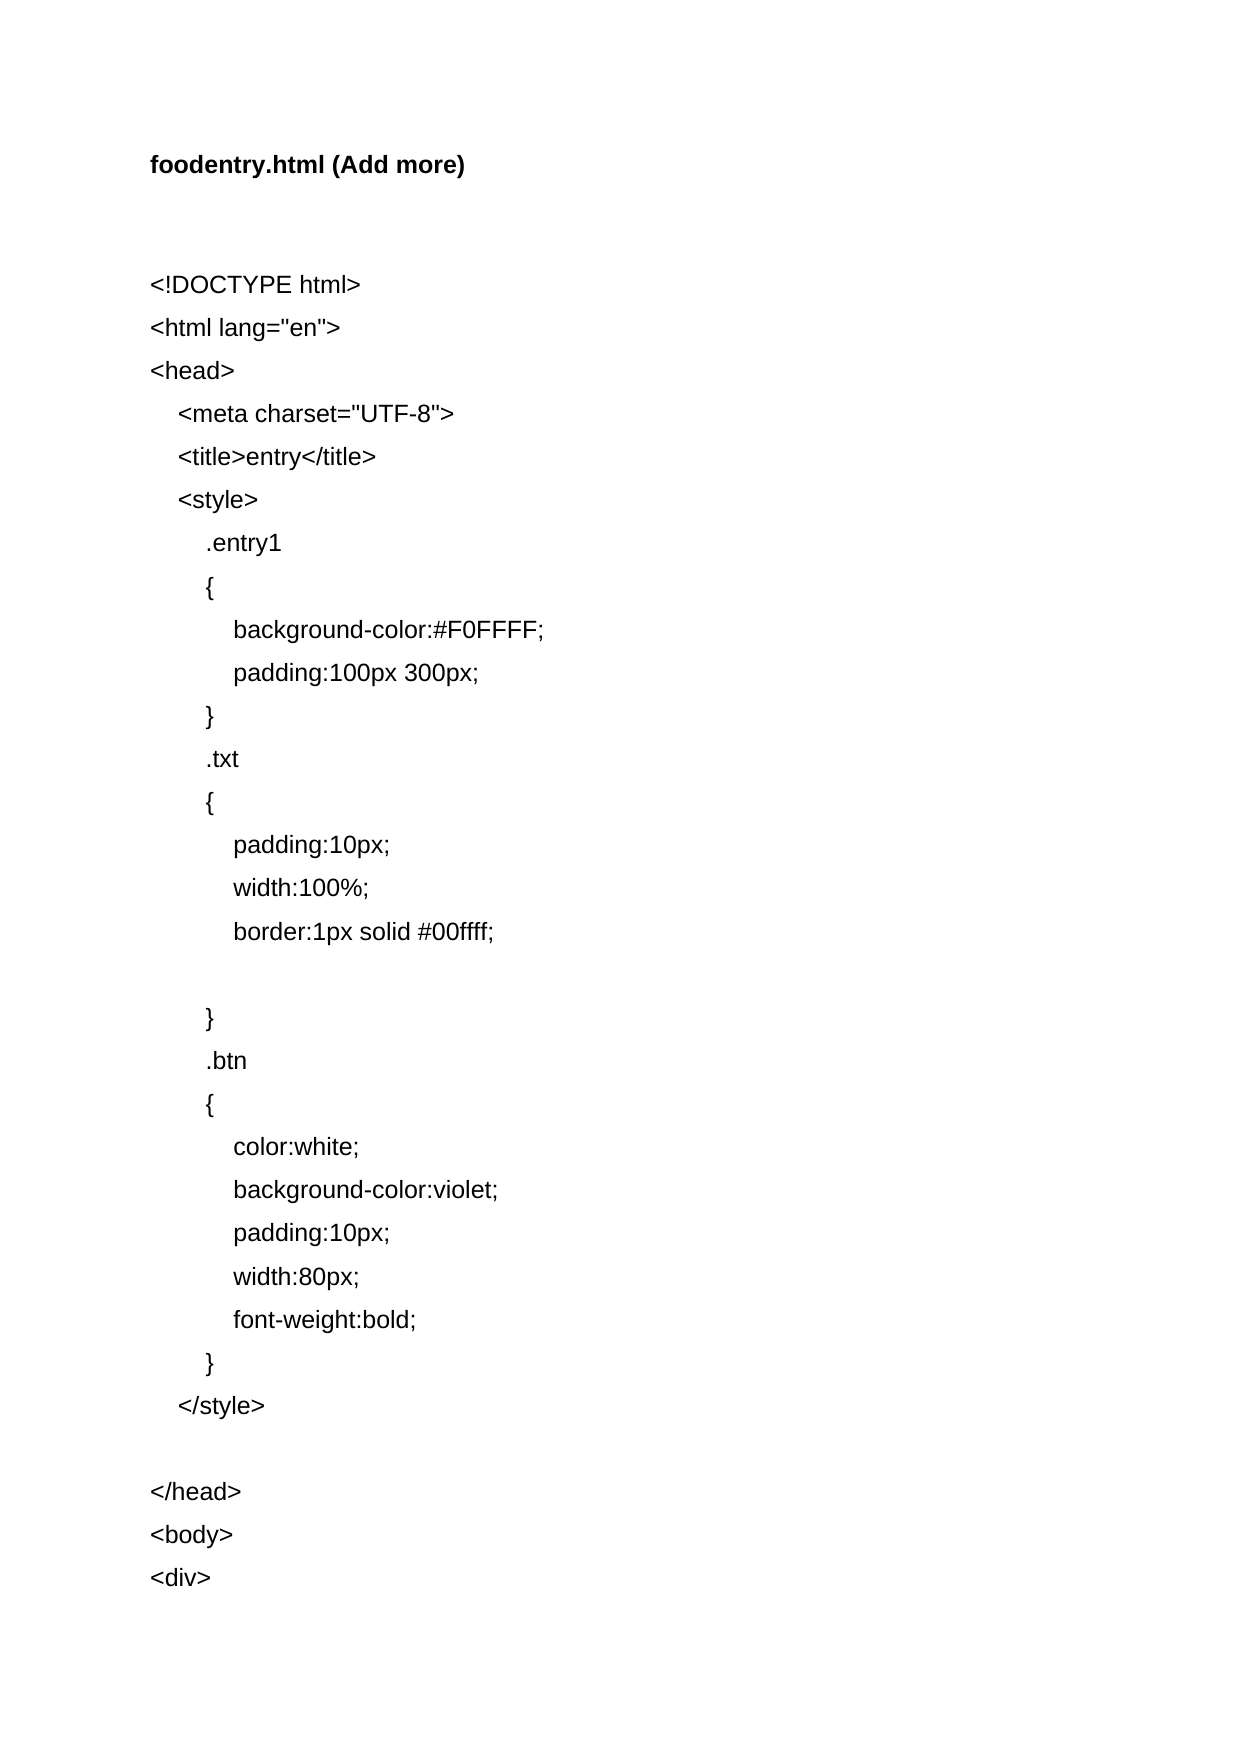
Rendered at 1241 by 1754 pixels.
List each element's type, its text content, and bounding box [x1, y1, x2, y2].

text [150, 269, 1090, 1592]
text foodentry.html (Add more) [150, 150, 1090, 179]
